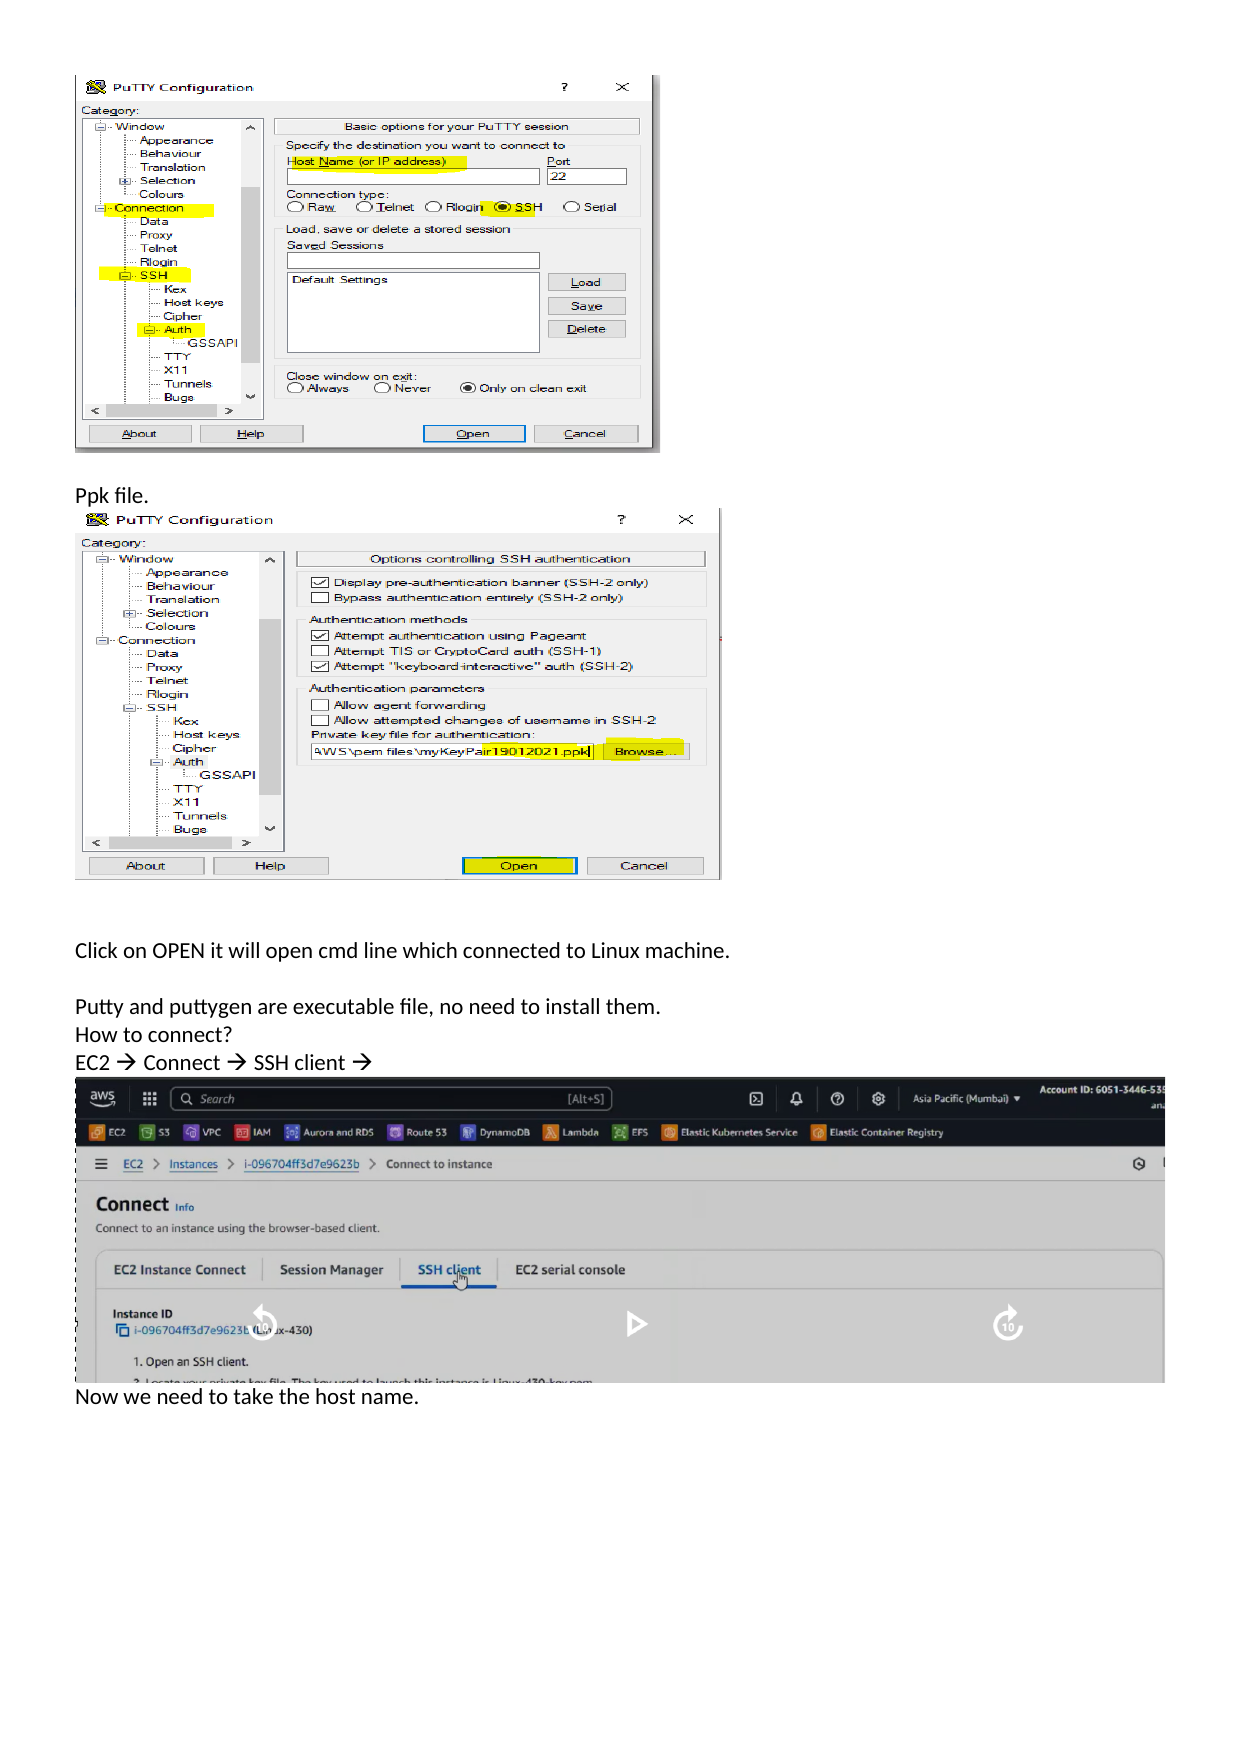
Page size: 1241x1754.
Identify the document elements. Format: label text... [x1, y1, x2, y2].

picture [75, 75, 661, 453]
text Now we need to take the host name. [75, 1383, 1165, 1410]
picture [75, 1076, 1166, 1383]
text Click on OPEN it will open cmd line which connected to Linux machine. [75, 936, 1165, 964]
text EC2 Connect SSH client [75, 1048, 1165, 1076]
text Ppk file. [75, 481, 1165, 509]
picture [75, 508, 722, 880]
text Putty and puttygen are executable file, no need to install them. [75, 992, 1165, 1020]
text How to connect? [75, 1020, 1165, 1048]
